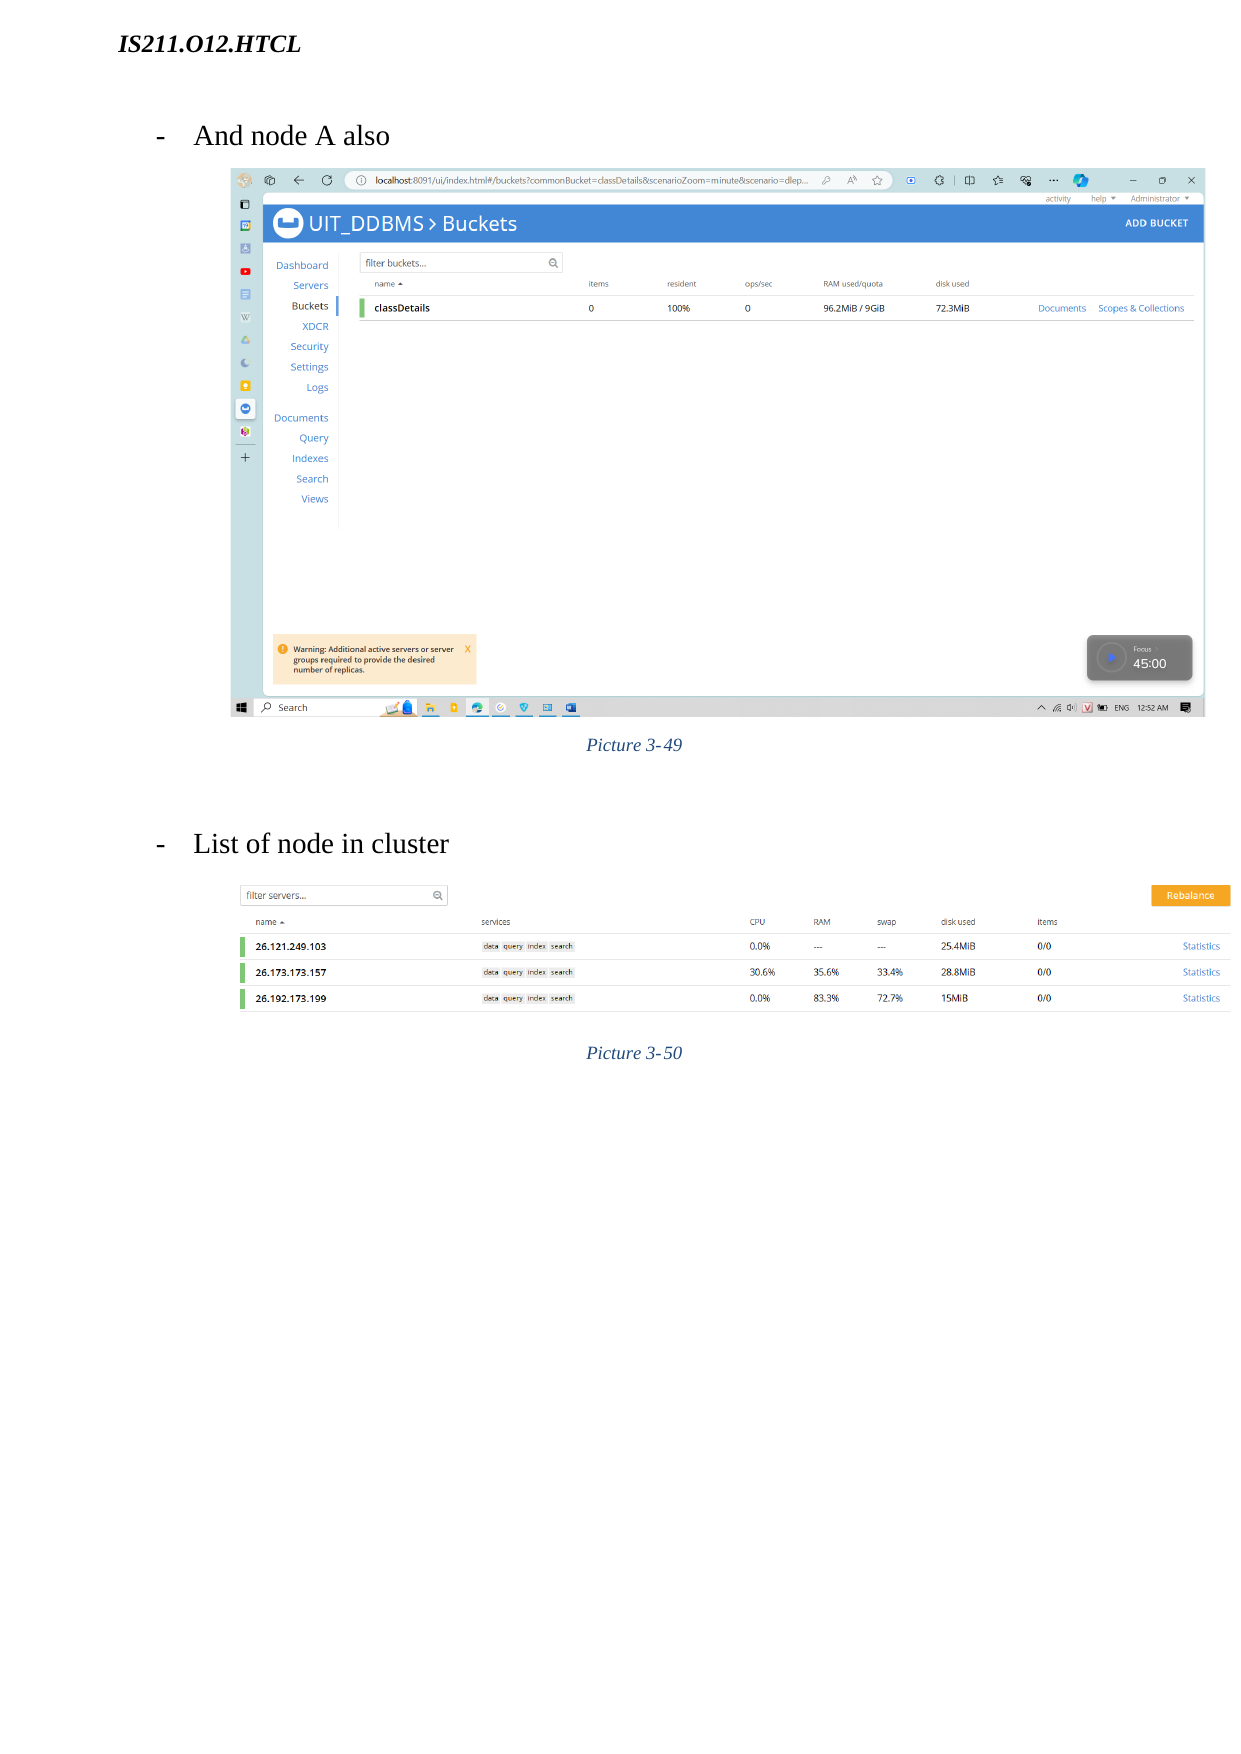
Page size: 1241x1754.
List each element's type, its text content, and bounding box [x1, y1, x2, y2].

list List of node in cluster [156, 826, 1152, 860]
picture [230, 876, 1237, 1025]
list And node A also [156, 118, 1152, 152]
picture [230, 168, 1206, 717]
